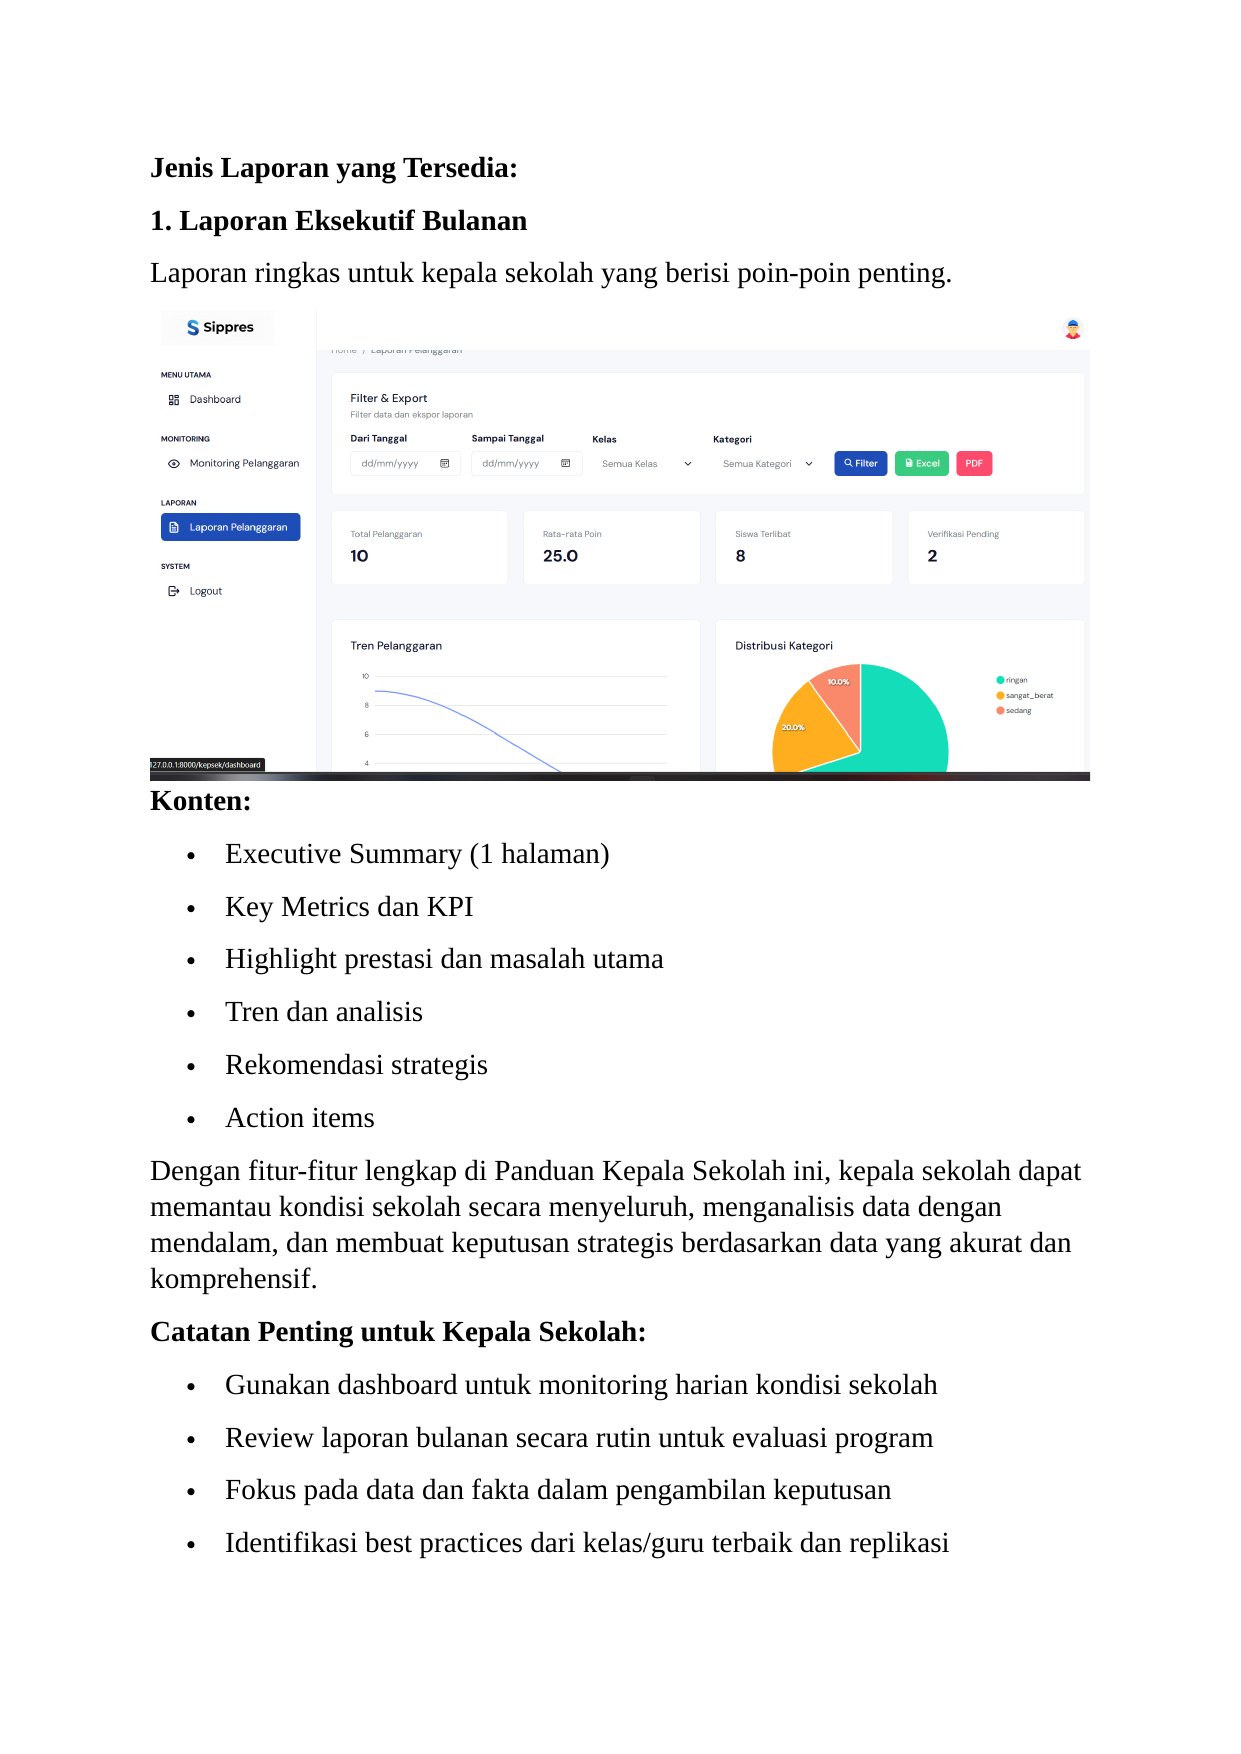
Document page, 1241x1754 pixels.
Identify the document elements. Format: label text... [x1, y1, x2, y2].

list Action items [187, 1100, 1090, 1133]
text Laporan ringkas untuk kepala sekolah yang berisi poin-poin penting. [150, 256, 1090, 289]
text Jenis Laporan yang Tersedia: [150, 150, 1090, 183]
list Identifikasi best practices dari kelas/guru terbaik dan replikasi [187, 1525, 1090, 1559]
list Tren dan analisis [187, 994, 1090, 1028]
text Dengan fitur-fitur lengkap di Panduan Kepala Sekolah ini, kepala sekolah dapat memantau kondisi sekolah secara menyeluruh, menganalisis data dengan mendalam, dan membuat keputusan strategis berdasarkan data yang akurat dan komprehensif. [150, 1153, 1090, 1295]
text 1. Laporan Eksekutif Bulanan [150, 203, 1090, 236]
list Highlight prestasi dan masalah utama [187, 942, 1090, 975]
list Executive Summary (1 halaman) [187, 836, 1090, 869]
text Konten: [150, 781, 1090, 817]
list Review laporan bulanan secara rutin untuk evaluasi program [187, 1420, 1090, 1453]
list Key Metrics dan KPI [187, 889, 1090, 922]
list Fokus pada data dan fakta dalam pengambilan keputusan [187, 1472, 1090, 1506]
picture [150, 308, 1091, 781]
list Rekomendasi strategis [187, 1047, 1090, 1081]
list Gunakan dashboard untuk monitoring harian kondisi sekolah [187, 1367, 1090, 1400]
text Catatan Penting untuk Kepala Sekolah: [150, 1314, 1090, 1348]
